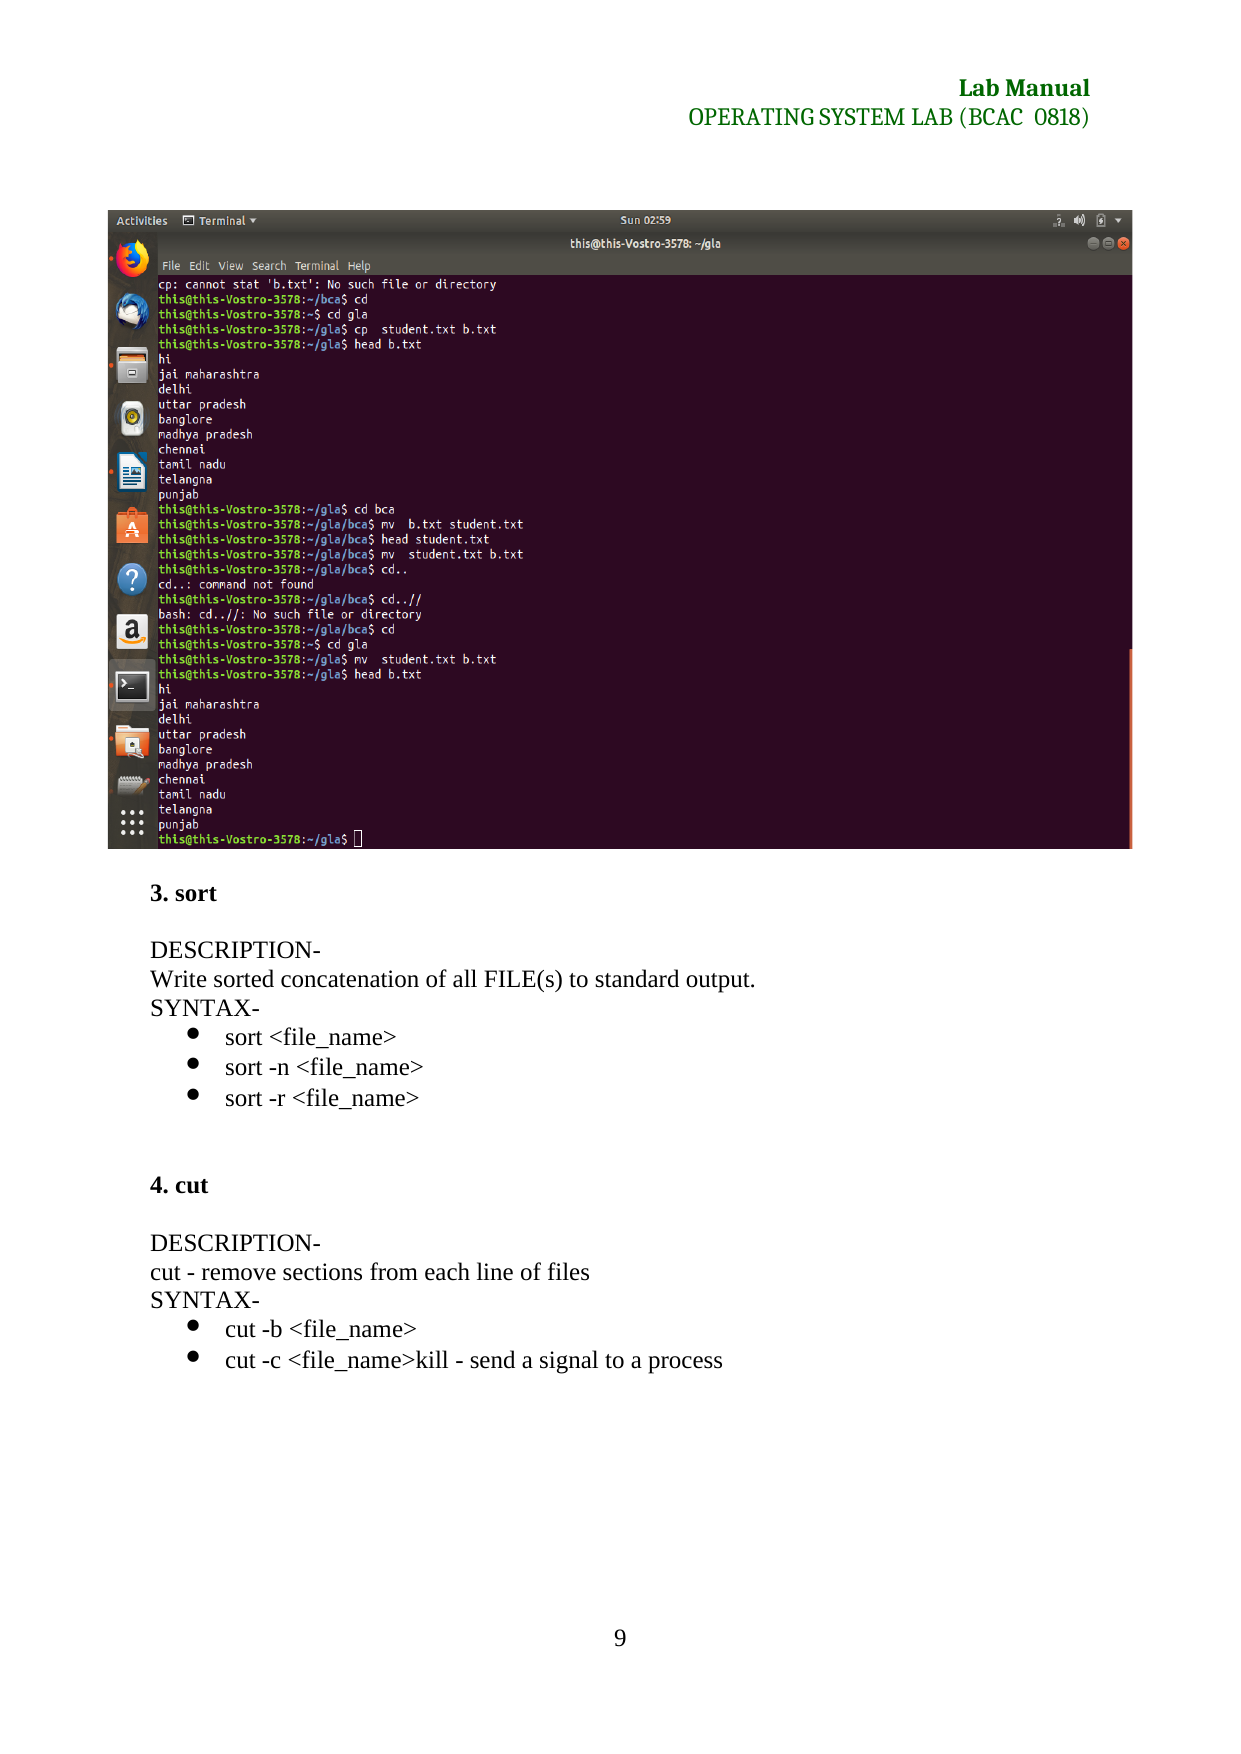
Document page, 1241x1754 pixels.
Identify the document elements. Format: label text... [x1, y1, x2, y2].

text Write sorted concatenation of all FILE(s) to standard output. [150, 964, 1090, 993]
list sort -n <file_name> [187, 1052, 1090, 1083]
text SYNTAX- [150, 1286, 1090, 1314]
text SYNTAX- [150, 993, 1090, 1022]
list sort <file_name> [187, 1022, 1090, 1052]
text 3. sort [150, 878, 1090, 907]
list sort -r <file_name> [187, 1083, 1090, 1113]
text DESCRIPTION- [150, 1228, 1090, 1257]
text 4. cut [150, 1171, 1090, 1199]
list cut -b <file_name> [187, 1314, 1090, 1345]
text DESCRIPTION- [150, 935, 1090, 964]
text cut - remove sections from each line of files [150, 1257, 1090, 1286]
list cut -c <file_name>kill - send a signal to a process [187, 1345, 1090, 1375]
picture [107, 210, 1133, 849]
